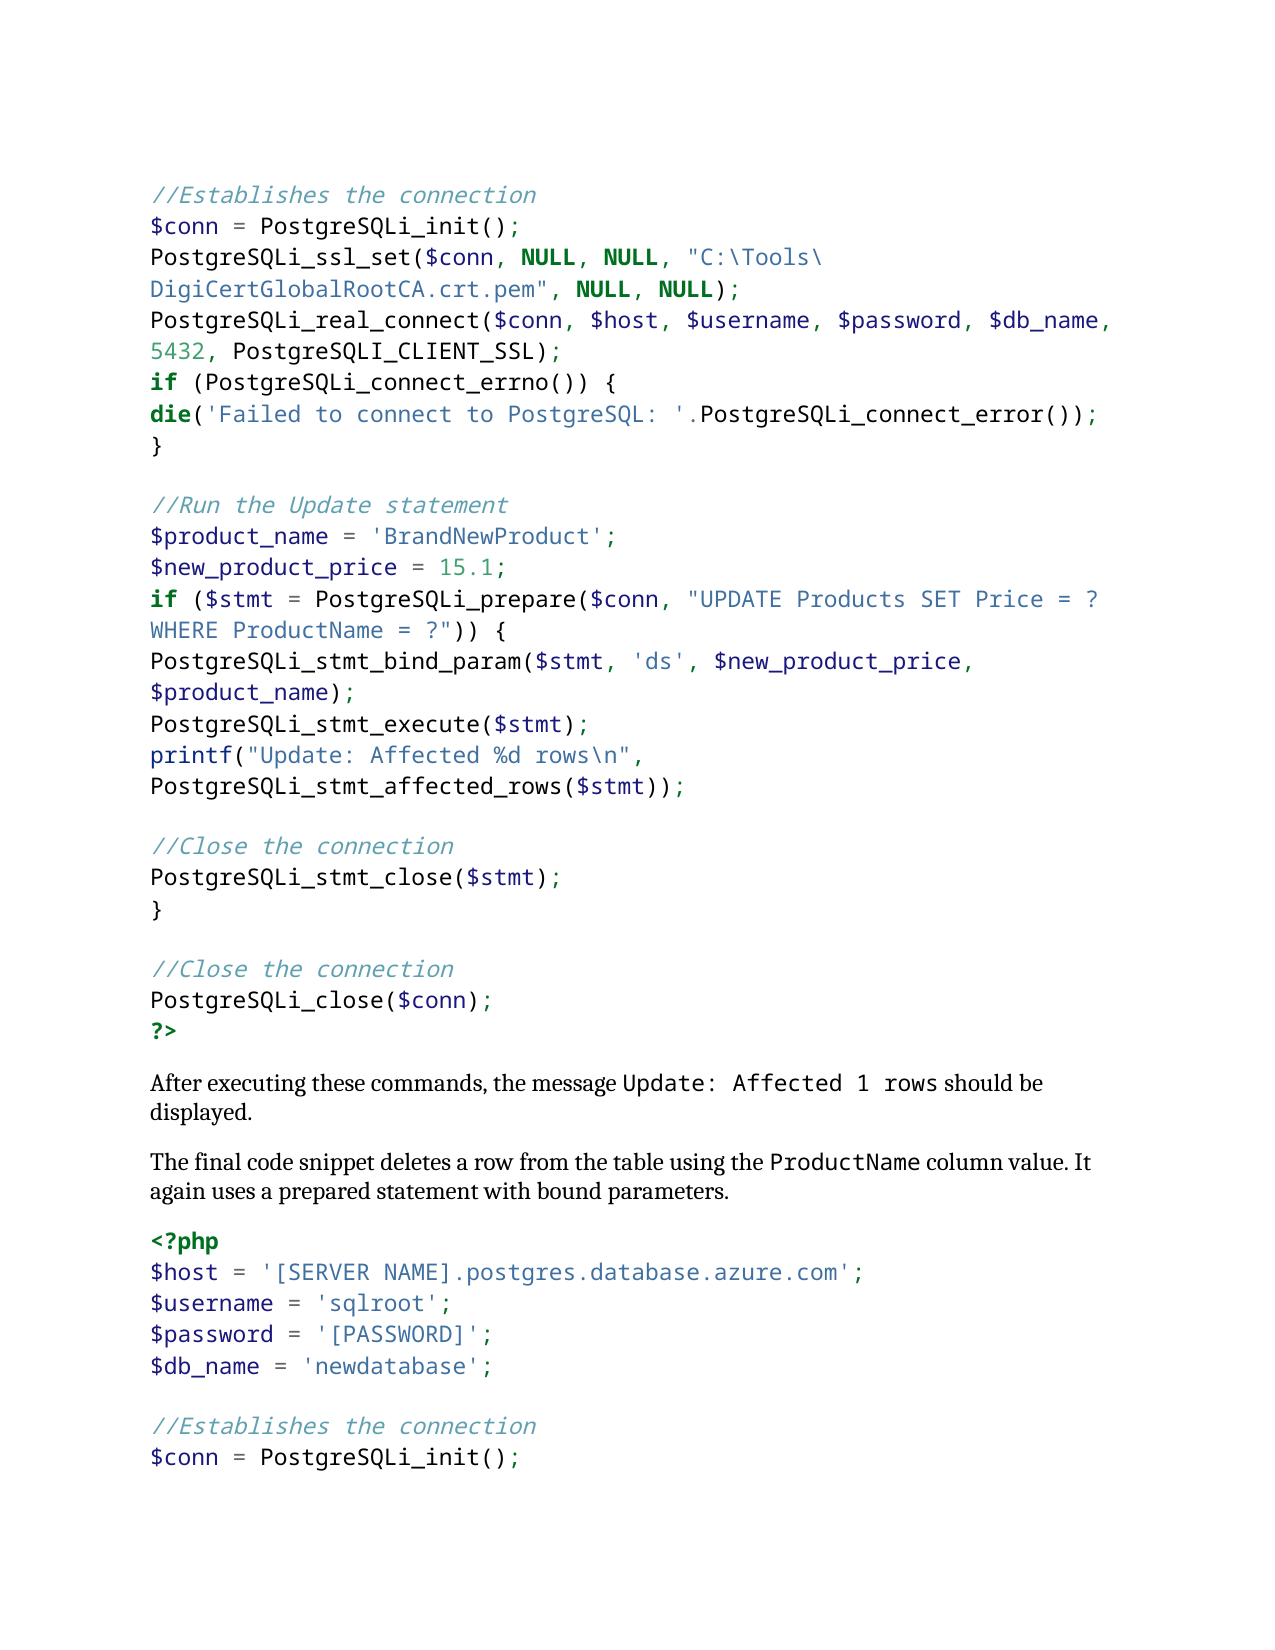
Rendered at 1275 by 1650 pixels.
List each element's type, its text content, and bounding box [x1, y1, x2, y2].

text After executing these commands, the message Update: Affected 1 rows should be displayed. [150, 1067, 1125, 1127]
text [150, 1224, 1125, 1472]
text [150, 150, 1125, 1046]
text The final code snippet deletes a row from the table using the ProductName column value. It again uses a prepared statement with bound parameters. [150, 1146, 1125, 1206]
